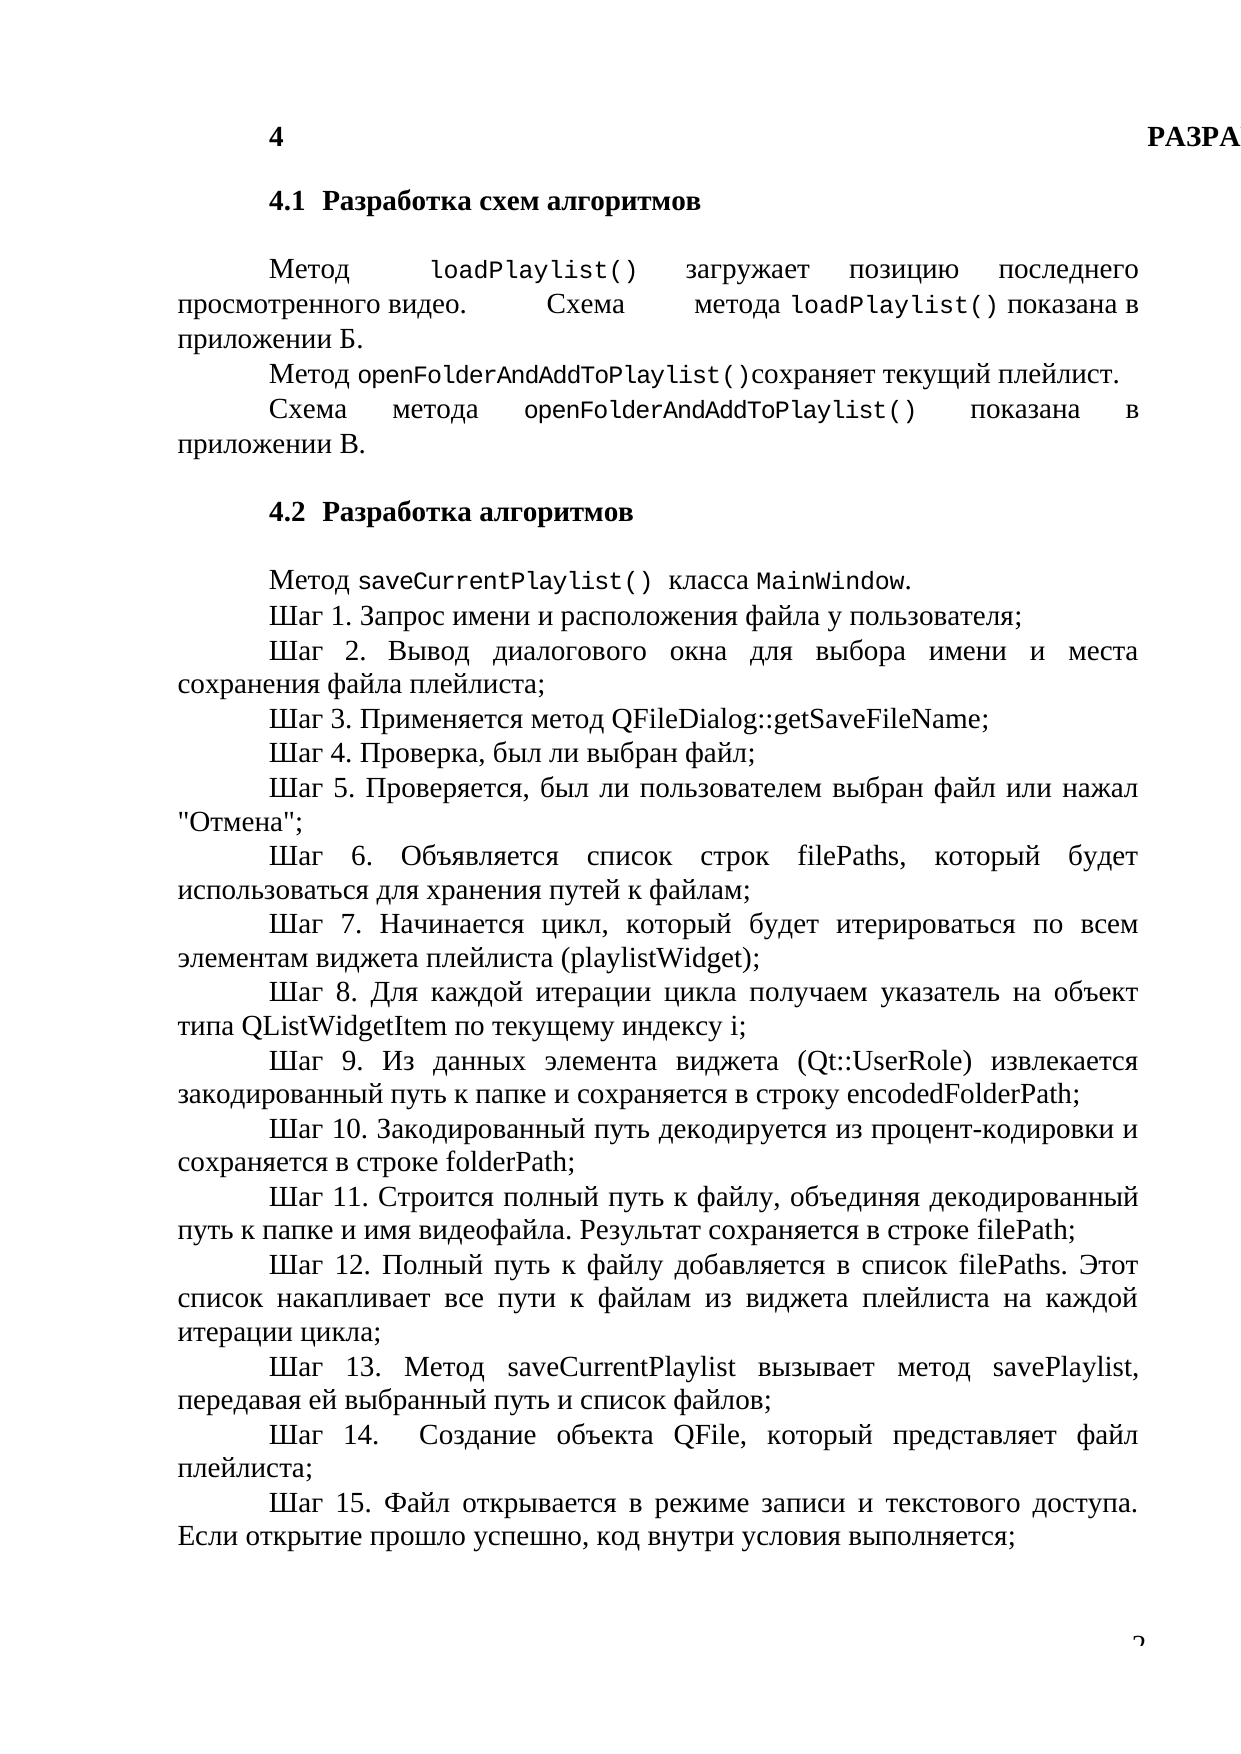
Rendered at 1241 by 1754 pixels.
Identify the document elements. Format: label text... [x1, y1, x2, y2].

subtitle Разработка схем алгоритмов [177, 183, 1139, 217]
text Метод saveCurrentPlaylist() класса MainWindow. [177, 562, 1139, 597]
text Шаг 7. Начинается цикл, который будет итерироваться по всем элементам виджета плейлиста (playlistWidget); [177, 906, 1139, 973]
text Шаг 15. Файл открывается в режиме записи и текстового доступа. Если открытие прошло успешно, код внутри условия выполняется; [177, 1485, 1139, 1552]
text Шаг 10. Закодированный путь декодируется из процент-кодировки и сохраняется в строке folderPath; [177, 1111, 1139, 1178]
text Шаг 6. Объявляется список строк filePaths, который будет использоваться для хранения путей к файлам; [177, 838, 1139, 905]
text Шаг 9. Из данных элемента виджета (Qt::UserRole) извлекается закодированный путь к папке и сохраняется в строку encodedFolderPath; [177, 1043, 1139, 1110]
text Шаг 12. Полный путь к файлу добавляется в список filePaths. Этот список накапливает все пути к файлам из виджета плейлиста на каждой итерации цикла; [177, 1247, 1139, 1348]
text Шаг 13. Метод saveCurrentPlaylist вызывает метод savePlaylist, передавая ей выбранный путь и список файлов; [177, 1349, 1139, 1416]
subtitle РАЗРАБОТКА ПРОГРАММНЫХ МОДУЛЕЙ [177, 119, 1035, 153]
text Шаг 8. Для каждой итерации цикла получаем указатель на объект типа QListWidgetItem по текущему индексу i; [177, 974, 1139, 1042]
text Шаг 14. Создание объекта QFile, который представляет файл плейлиста; [177, 1417, 1139, 1484]
text Схема метода openFolderAndAddToPlaylist() показана в приложении В. [177, 392, 1139, 460]
text Шаг 4. Проверка, был ли выбран файл; [177, 736, 1139, 769]
text Шаг 5. Проверяется, был ли пользователем выбран файл или нажал "Отмена"; [177, 770, 1139, 837]
text Метод openFolderAndAddToPlaylist()сохраняет текущий плейлист. [177, 356, 1139, 391]
subtitle Разработка алгоритмов [177, 494, 1139, 528]
text Шаг 11. Строится полный путь к файлу, объединяя декодированный путь к папке и имя видеофайла. Результат сохраняется в строке filePath; [177, 1179, 1139, 1246]
text Шаг 1. Запрос имени и расположения файла у пользователя; [177, 598, 1139, 632]
text Шаг 3. Применяется метод QFileDialog::getSaveFileName; [177, 701, 1139, 734]
text Шаг 2. Вывод диалогового окна для выбора имени и места сохранения файла плейлиста; [177, 633, 1139, 700]
text Метод loadPlaylist() загружает позицию последнего просмотренного видео. Схема метода loadPlaylist() показана в приложении Б. [177, 252, 1139, 355]
